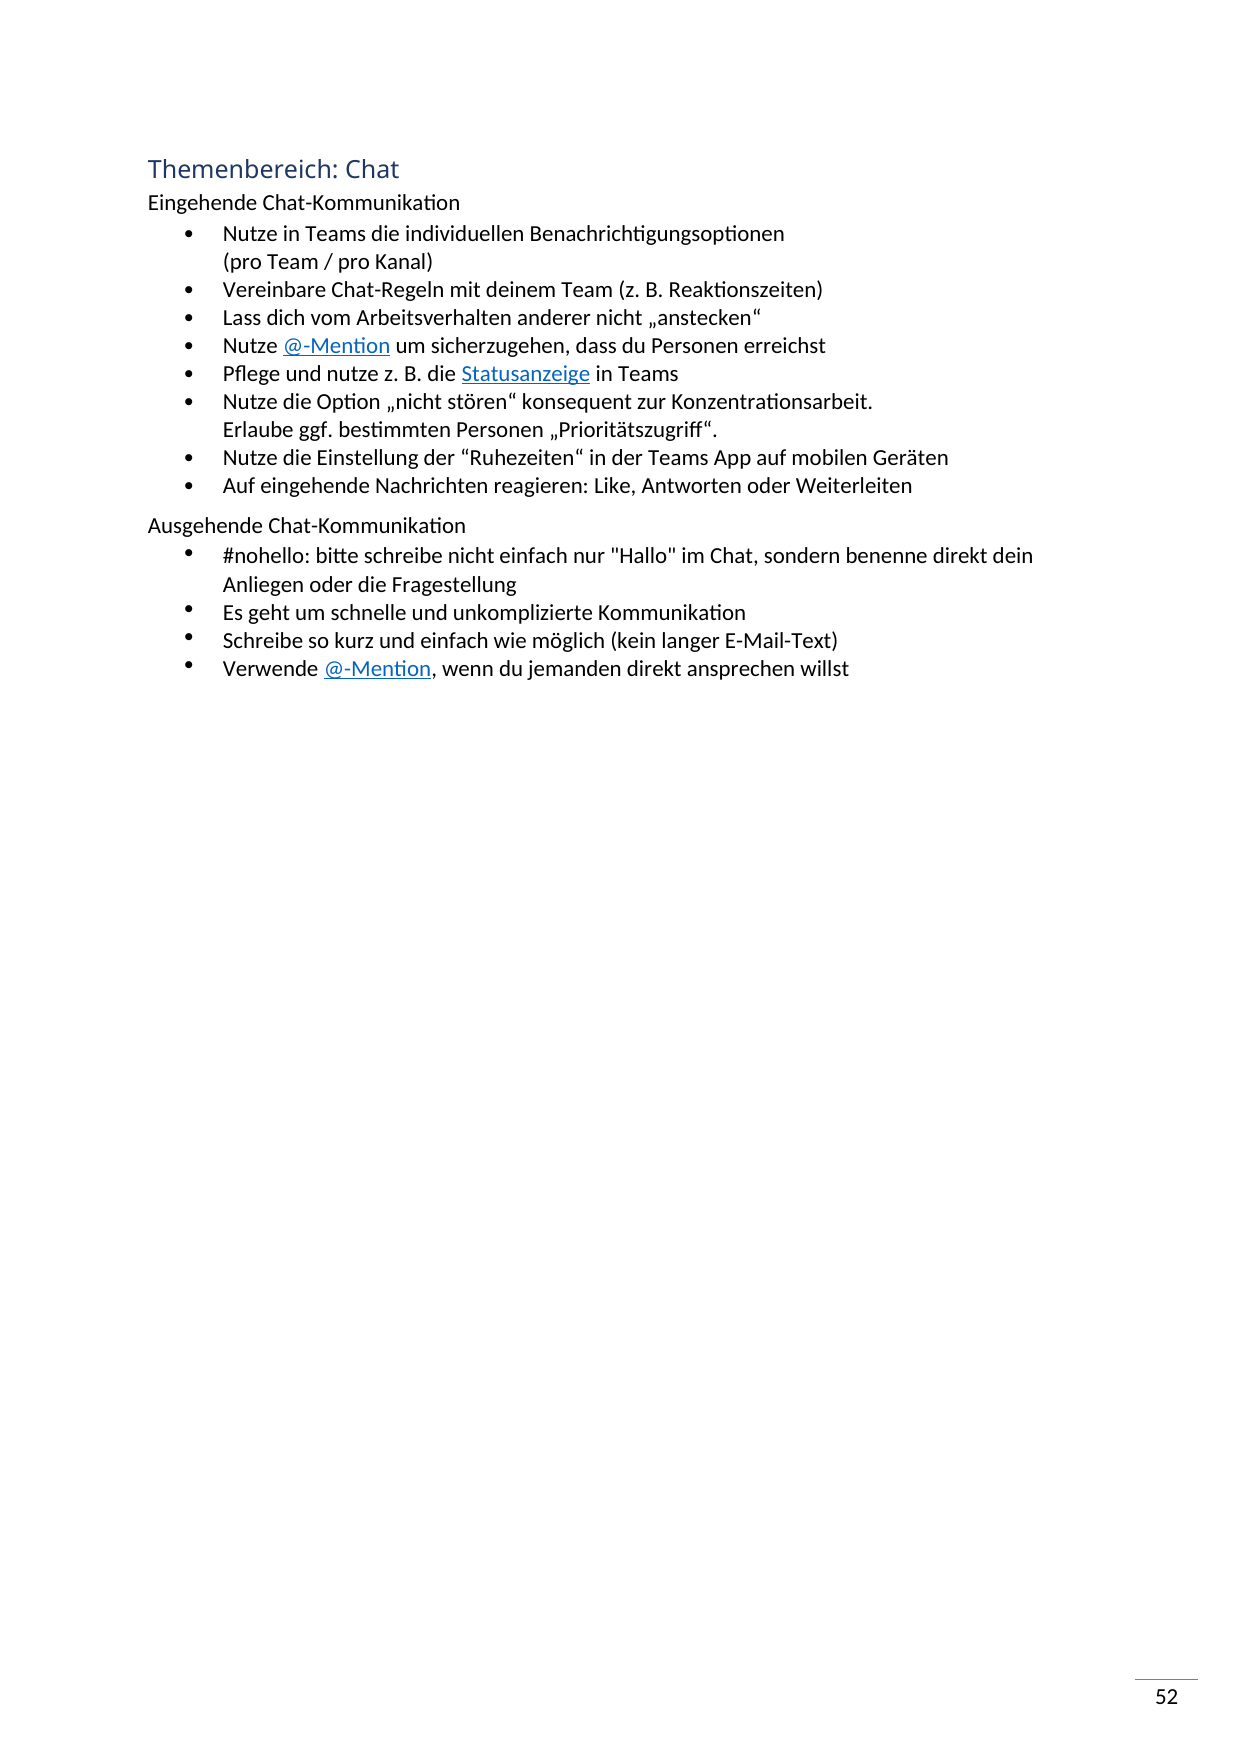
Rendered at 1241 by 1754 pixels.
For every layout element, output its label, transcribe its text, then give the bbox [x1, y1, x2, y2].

list Schreibe so kurz und einfach wie möglich (kein langer E-Mail-Text) [185, 626, 1093, 654]
list Verwende @-Mention, wenn du jemanden direkt ansprechen willst [185, 654, 1093, 682]
list Es geht um schnelle und unkomplizierte Kommunikation [185, 598, 1093, 626]
list Nutze @-Mention um sicherzugehen, dass du Personen erreichst [185, 331, 1093, 359]
list Pflege und nutze z. B. die Statusanzeige in Teams [185, 359, 1093, 387]
text Eingehende Chat-Kommunikation [148, 188, 1093, 217]
list Nutze die Option „nicht stören“ konsequent zur Konzentrationsarbeit. Erlaube ggf. bestimmten Personen „Prioritätszugriff“. [185, 387, 1093, 443]
subtitle Themenbereich: Chat [148, 152, 1093, 186]
list Vereinbare Chat-Regeln mit deinem Team (z. B. Reaktionszeiten) [185, 275, 1093, 303]
list Auf eingehende Nachrichten reagieren: Like, Antworten oder Weiterleiten [185, 471, 1093, 499]
list #nohello: bitte schreibe nicht einfach nur "Hallo" im Chat, sondern benenne direkt dein Anliegen oder die Fragestellung [185, 542, 1093, 598]
list Lass dich vom Arbeitsverhalten anderer nicht „anstecken“ [185, 303, 1093, 331]
list Nutze in Teams die individuellen Benachrichtigungsoptionen (pro Team / pro Kanal) [185, 219, 1093, 275]
list Nutze die Einstellung der “Ruhezeiten“ in der Teams App auf mobilen Geräten [185, 443, 1093, 471]
text Ausgehende Chat-Kommunikation [148, 511, 1093, 539]
